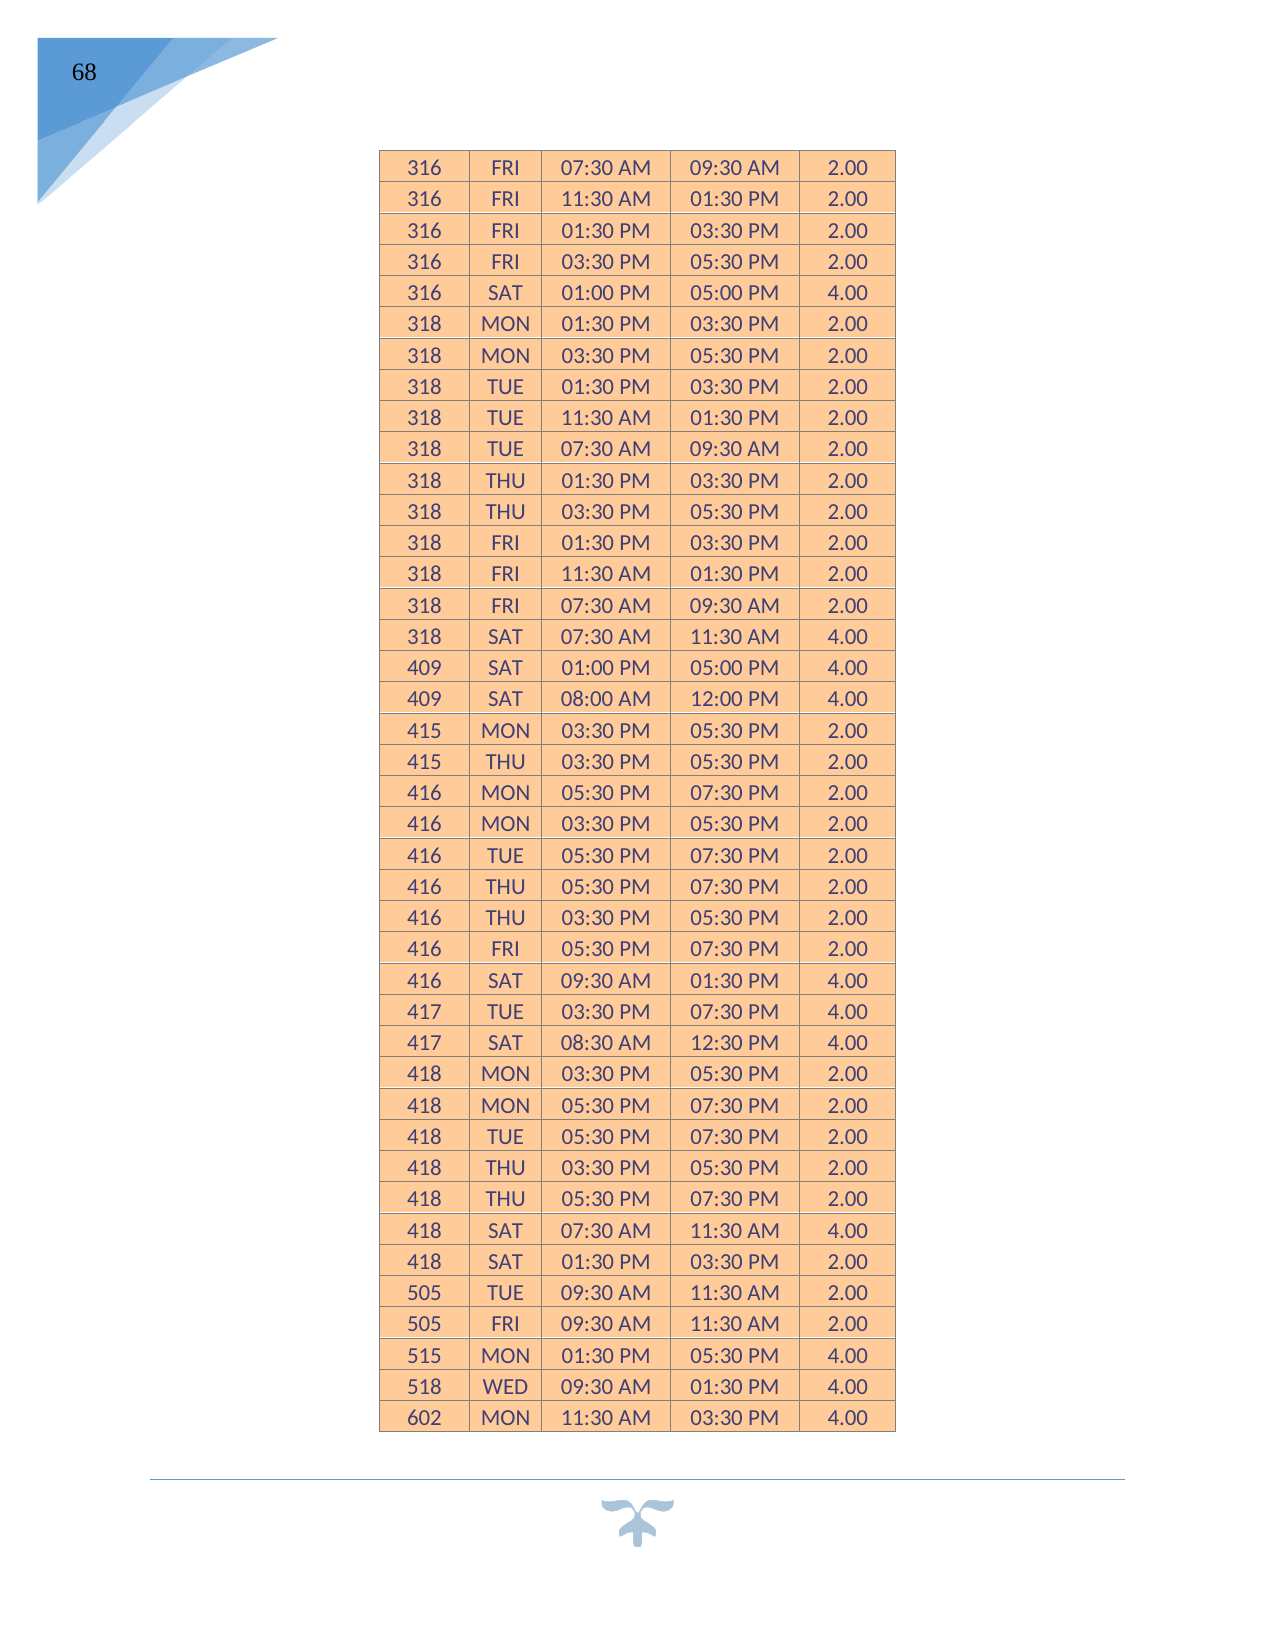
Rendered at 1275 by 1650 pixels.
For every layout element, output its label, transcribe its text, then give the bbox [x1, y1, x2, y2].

table_cell 03:30 PM [542, 495, 670, 525]
table_cell 2.00 [800, 464, 895, 494]
table_cell 05:30 PM [671, 1339, 799, 1369]
table_cell 518 [380, 1370, 469, 1400]
table_cell 07:30 AM [542, 151, 670, 181]
table_cell 01:30 PM [542, 1245, 670, 1275]
table_cell 2.00 [800, 307, 895, 337]
table_cell MON [470, 1339, 541, 1369]
table_cell 2.00 [800, 1089, 895, 1119]
table_cell 316 [380, 276, 469, 306]
table_cell 05:30 PM [671, 495, 799, 525]
table_cell MON [470, 807, 541, 837]
table_cell 417 [380, 1026, 469, 1056]
table_cell 03:30 PM [542, 995, 670, 1025]
table_cell 4.00 [800, 620, 895, 650]
table_cell 03:30 PM [671, 370, 799, 400]
table_cell 07:30 AM [542, 1214, 670, 1244]
table_cell 05:30 PM [671, 714, 799, 744]
table_cell 05:30 PM [542, 776, 670, 806]
table_cell 09:30 AM [542, 1370, 670, 1400]
table_cell 01:30 PM [542, 214, 670, 244]
table_cell 11:30 AM [671, 1307, 799, 1337]
table_cell FRI [470, 526, 541, 556]
table_cell 418 [380, 1089, 469, 1119]
table_cell 09:30 AM [671, 589, 799, 619]
table_cell 2.00 [800, 182, 895, 212]
table_cell 05:00 PM [671, 276, 799, 306]
table_cell 03:30 PM [542, 901, 670, 931]
table_cell 409 [380, 682, 469, 712]
table_cell MON [470, 307, 541, 337]
table_cell SAT [470, 276, 541, 306]
table_cell 318 [380, 557, 469, 587]
table_cell 03:30 PM [671, 526, 799, 556]
table_cell 2.00 [800, 870, 895, 900]
table_cell 4.00 [800, 651, 895, 681]
table_cell 318 [380, 495, 469, 525]
table_cell 318 [380, 526, 469, 556]
table_cell 2.00 [800, 807, 895, 837]
table_cell 03:30 PM [542, 1151, 670, 1181]
table_cell 03:30 PM [542, 339, 670, 369]
table_cell 07:30 PM [671, 932, 799, 962]
table_cell THU [470, 464, 541, 494]
table_cell 2.00 [800, 526, 895, 556]
table_cell FRI [470, 589, 541, 619]
table_cell 318 [380, 432, 469, 462]
table_cell 4.00 [800, 964, 895, 994]
table_cell 318 [380, 307, 469, 337]
table_cell 03:30 PM [542, 807, 670, 837]
table_cell THU [470, 745, 541, 775]
table_cell 11:30 AM [542, 182, 670, 212]
table_cell 2.00 [800, 339, 895, 369]
table_cell 07:30 AM [542, 432, 670, 462]
table_cell 03:30 PM [542, 714, 670, 744]
table_cell 2.00 [800, 1245, 895, 1275]
table_cell 07:30 PM [671, 776, 799, 806]
table_cell 416 [380, 901, 469, 931]
table_cell 2.00 [800, 370, 895, 400]
table_cell 01:30 PM [671, 557, 799, 587]
table_cell 05:30 PM [542, 839, 670, 869]
table_cell 01:30 PM [542, 464, 670, 494]
table_cell 4.00 [800, 276, 895, 306]
table_cell 05:30 PM [671, 807, 799, 837]
table_cell THU [470, 870, 541, 900]
table_cell 09:30 AM [671, 151, 799, 181]
table_cell 416 [380, 839, 469, 869]
table_cell FRI [470, 932, 541, 962]
table_cell FRI [470, 245, 541, 275]
table_cell 09:30 AM [542, 964, 670, 994]
table_cell 4.00 [800, 682, 895, 712]
table_cell THU [470, 1182, 541, 1212]
table_cell 505 [380, 1307, 469, 1337]
table_cell 2.00 [800, 901, 895, 931]
table_cell 318 [380, 401, 469, 431]
table_cell 07:30 PM [671, 839, 799, 869]
table_cell 05:30 PM [671, 901, 799, 931]
table_cell 4.00 [800, 1214, 895, 1244]
table_cell FRI [470, 214, 541, 244]
table_cell 01:30 PM [671, 964, 799, 994]
table_cell 2.00 [800, 401, 895, 431]
table_cell 08:30 AM [542, 1026, 670, 1056]
table_cell SAT [470, 620, 541, 650]
table_cell 2.00 [800, 495, 895, 525]
table_cell TUE [470, 1120, 541, 1150]
table_cell 09:30 AM [671, 432, 799, 462]
table_cell 415 [380, 745, 469, 775]
table_cell 05:30 PM [671, 339, 799, 369]
table_cell 316 [380, 214, 469, 244]
table_cell 318 [380, 370, 469, 400]
table_cell FRI [470, 1307, 541, 1337]
table_cell 318 [380, 620, 469, 650]
table_cell 418 [380, 1057, 469, 1087]
table_cell SAT [470, 651, 541, 681]
table_cell 2.00 [800, 1307, 895, 1337]
table_cell 416 [380, 870, 469, 900]
table_cell 09:30 AM [542, 1276, 670, 1306]
table_cell 03:30 PM [671, 214, 799, 244]
table_cell 01:00 PM [542, 276, 670, 306]
table_cell 01:30 PM [542, 307, 670, 337]
table_cell SAT [470, 1026, 541, 1056]
table_cell 2.00 [800, 1057, 895, 1087]
table_cell 318 [380, 339, 469, 369]
table_cell 03:30 PM [542, 1057, 670, 1087]
table_cell 515 [380, 1339, 469, 1369]
table_cell TUE [470, 370, 541, 400]
table_cell 2.00 [800, 776, 895, 806]
table_cell 2.00 [800, 245, 895, 275]
table_cell 05:30 PM [671, 745, 799, 775]
table_cell 416 [380, 776, 469, 806]
table_cell 07:30 PM [671, 995, 799, 1025]
table_cell 11:30 AM [542, 1401, 670, 1431]
table_cell 05:30 PM [542, 932, 670, 962]
table_cell 07:30 AM [542, 620, 670, 650]
table_cell MON [470, 339, 541, 369]
table_cell 415 [380, 714, 469, 744]
table_cell 418 [380, 1120, 469, 1150]
table_cell 4.00 [800, 1339, 895, 1369]
table_cell 2.00 [800, 1120, 895, 1150]
table_cell 09:30 AM [542, 1307, 670, 1337]
table_cell WED [470, 1370, 541, 1400]
table_cell FRI [470, 557, 541, 587]
table_cell 05:30 PM [671, 245, 799, 275]
table_cell 2.00 [800, 557, 895, 587]
table_cell 01:30 PM [671, 182, 799, 212]
table_cell SAT [470, 682, 541, 712]
table_cell 2.00 [800, 932, 895, 962]
table_cell 07:30 PM [671, 1182, 799, 1212]
table_cell THU [470, 901, 541, 931]
table_cell 4.00 [800, 995, 895, 1025]
table_cell 05:30 PM [542, 1120, 670, 1150]
table_cell 05:30 PM [542, 1182, 670, 1212]
table_cell 11:30 AM [671, 1276, 799, 1306]
table_cell 05:30 PM [542, 870, 670, 900]
table_cell THU [470, 495, 541, 525]
table_cell 418 [380, 1182, 469, 1212]
table_cell 05:30 PM [542, 1089, 670, 1119]
table_cell 05:00 PM [671, 651, 799, 681]
table_cell MON [470, 714, 541, 744]
table_cell 318 [380, 464, 469, 494]
table_cell SAT [470, 1245, 541, 1275]
table_cell 01:30 PM [542, 526, 670, 556]
table_cell TUE [470, 432, 541, 462]
table_cell TUE [470, 995, 541, 1025]
table_cell 2.00 [800, 151, 895, 181]
table_cell 03:30 PM [671, 307, 799, 337]
table_cell 2.00 [800, 214, 895, 244]
table_cell 08:00 AM [542, 682, 670, 712]
table_cell 11:30 AM [542, 557, 670, 587]
table_cell 01:30 PM [542, 370, 670, 400]
table_cell 07:30 PM [671, 1120, 799, 1150]
table_cell 418 [380, 1245, 469, 1275]
table_cell 05:30 PM [671, 1151, 799, 1181]
table_cell 11:30 AM [542, 401, 670, 431]
table_cell 602 [380, 1401, 469, 1431]
table_cell 07:30 AM [542, 589, 670, 619]
table_cell 316 [380, 245, 469, 275]
table_cell 07:30 PM [671, 1089, 799, 1119]
picture [37, 37, 279, 206]
table_cell 01:30 PM [542, 1339, 670, 1369]
table_cell 03:30 PM [542, 745, 670, 775]
table_cell TUE [470, 839, 541, 869]
table_cell 4.00 [800, 1370, 895, 1400]
table_cell 316 [380, 151, 469, 181]
table_cell FRI [470, 151, 541, 181]
table_cell THU [470, 1151, 541, 1181]
table_cell 2.00 [800, 1182, 895, 1212]
table_cell 416 [380, 807, 469, 837]
table_cell 03:30 PM [671, 1401, 799, 1431]
table_cell 4.00 [800, 1026, 895, 1056]
table_cell TUE [470, 1276, 541, 1306]
table_cell 11:30 AM [671, 620, 799, 650]
table_cell 2.00 [800, 1151, 895, 1181]
table_cell 12:00 PM [671, 682, 799, 712]
table_cell 418 [380, 1214, 469, 1244]
table_cell 07:30 PM [671, 870, 799, 900]
table_cell 416 [380, 964, 469, 994]
table_cell 2.00 [800, 839, 895, 869]
table_cell TUE [470, 401, 541, 431]
table_cell 01:00 PM [542, 651, 670, 681]
table_cell 05:30 PM [671, 1057, 799, 1087]
table_cell 01:30 PM [671, 401, 799, 431]
table_cell 409 [380, 651, 469, 681]
table_cell 03:30 PM [671, 1245, 799, 1275]
table_cell SAT [470, 964, 541, 994]
table_cell 2.00 [800, 745, 895, 775]
table_cell 416 [380, 932, 469, 962]
table_cell MON [470, 1401, 541, 1431]
table_cell 318 [380, 589, 469, 619]
table_cell 12:30 PM [671, 1026, 799, 1056]
table_cell MON [470, 776, 541, 806]
table_cell MON [470, 1089, 541, 1119]
table_cell 4.00 [800, 1401, 895, 1431]
table_cell 2.00 [800, 432, 895, 462]
table_cell MON [470, 1057, 541, 1087]
table_cell FRI [470, 182, 541, 212]
table_cell 03:30 PM [671, 464, 799, 494]
table_cell 2.00 [800, 1276, 895, 1306]
table_cell 2.00 [800, 714, 895, 744]
table_cell 11:30 AM [671, 1214, 799, 1244]
table_cell 418 [380, 1151, 469, 1181]
table_cell 505 [380, 1276, 469, 1306]
table_cell 417 [380, 995, 469, 1025]
table_cell 2.00 [800, 589, 895, 619]
table_cell 03:30 PM [542, 245, 670, 275]
table_cell SAT [470, 1214, 541, 1244]
table_cell 01:30 PM [671, 1370, 799, 1400]
table_cell 316 [380, 182, 469, 212]
